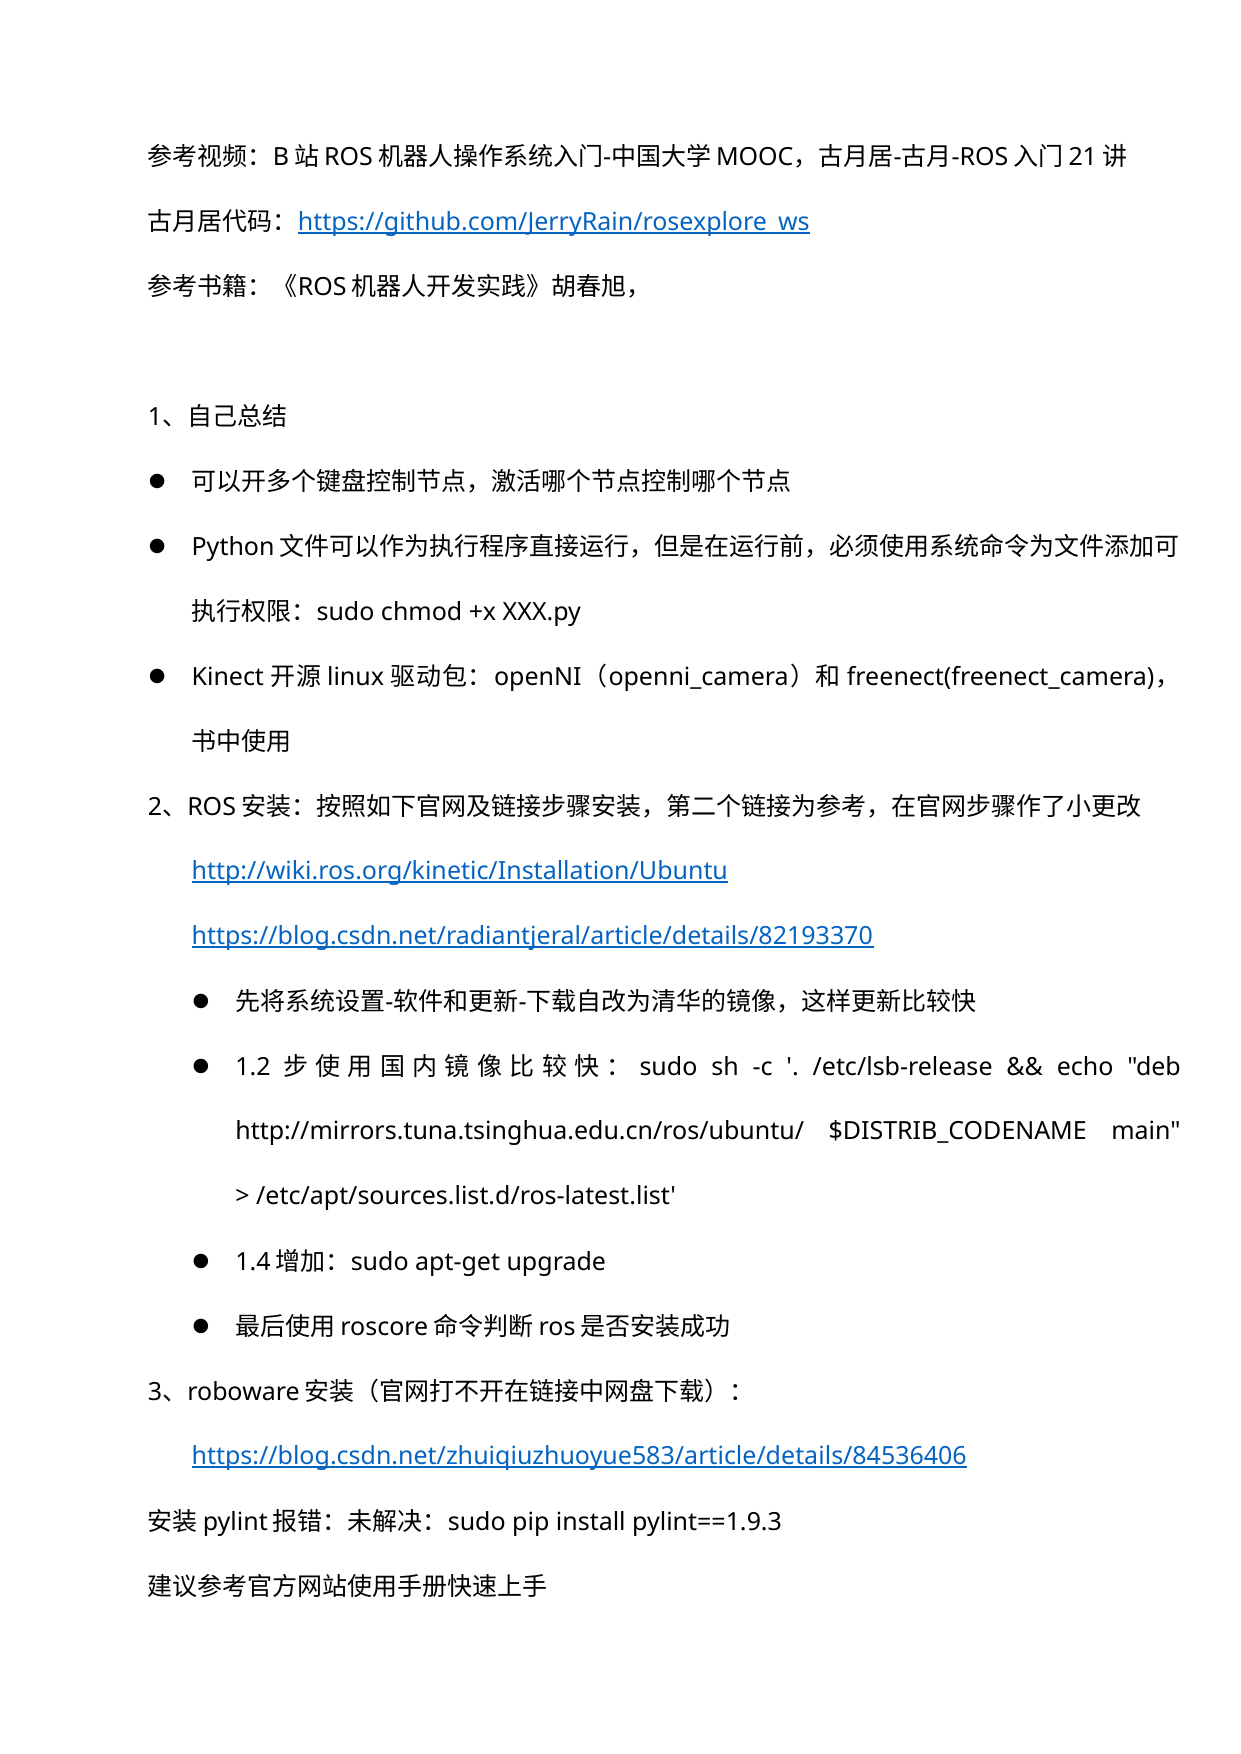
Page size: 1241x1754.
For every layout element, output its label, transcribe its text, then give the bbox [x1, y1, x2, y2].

list roboware安装（官网打不开在链接中网盘下载）： [148, 1357, 1181, 1422]
list 1.2步使用国内镜像比较快：sudo sh -c '. /etc/lsb-release && echo "deb http://mirrors.tuna.tsinghua.edu.cn/ros/ubuntu/ $DISTRIB_CODENAME main" > /etc/apt/sources.list.d/ros-latest.list' [191, 1032, 1181, 1227]
list http://wiki.ros.org/kinetic/Installation/Ubuntu [191, 837, 1181, 902]
list 可以开多个键盘控制节点，激活哪个节点控制哪个节点 [148, 447, 1181, 512]
list 最后使用roscore命令判断ros是否安装成功 [191, 1292, 1181, 1357]
text 古月居代码：https://github.com/JerryRain/rosexplore_ws [148, 187, 1181, 252]
text 建议参考官方网站使用手册快速上手 [148, 1552, 1181, 1617]
list 自己总结 [148, 382, 1181, 447]
list https://blog.csdn.net/radiantjeral/article/details/82193370 [191, 902, 1181, 967]
text 参考书籍：《ROS机器人开发实践》胡春旭， [148, 252, 1181, 317]
list ROS安装：按照如下官网及链接步骤安装，第二个链接为参考，在官网步骤作了小更改 [148, 772, 1181, 837]
list https://blog.csdn.net/zhuiqiuzhuoyue583/article/details/84536406 [191, 1422, 1181, 1487]
list Python文件可以作为执行程序直接运行，但是在运行前，必须使用系统命令为文件添加可执行权限：sudo chmod +x XXX.py [148, 512, 1181, 642]
list Kinect开源linux驱动包：openNI（openni_camera）和freenect(freenect_camera)，书中使用 [148, 642, 1181, 772]
text 参考视频：B站ROS机器人操作系统入门-中国大学MOOC，古月居-古月-ROS入门21讲 [148, 122, 1181, 187]
list 1.4增加：sudo apt-get upgrade [191, 1227, 1181, 1292]
list 先将系统设置-软件和更新-下载自改为清华的镜像，这样更新比较快 [191, 967, 1181, 1032]
text 安装pylint报错：未解决：sudo pip install pylint==1.9.3 [148, 1487, 1181, 1552]
